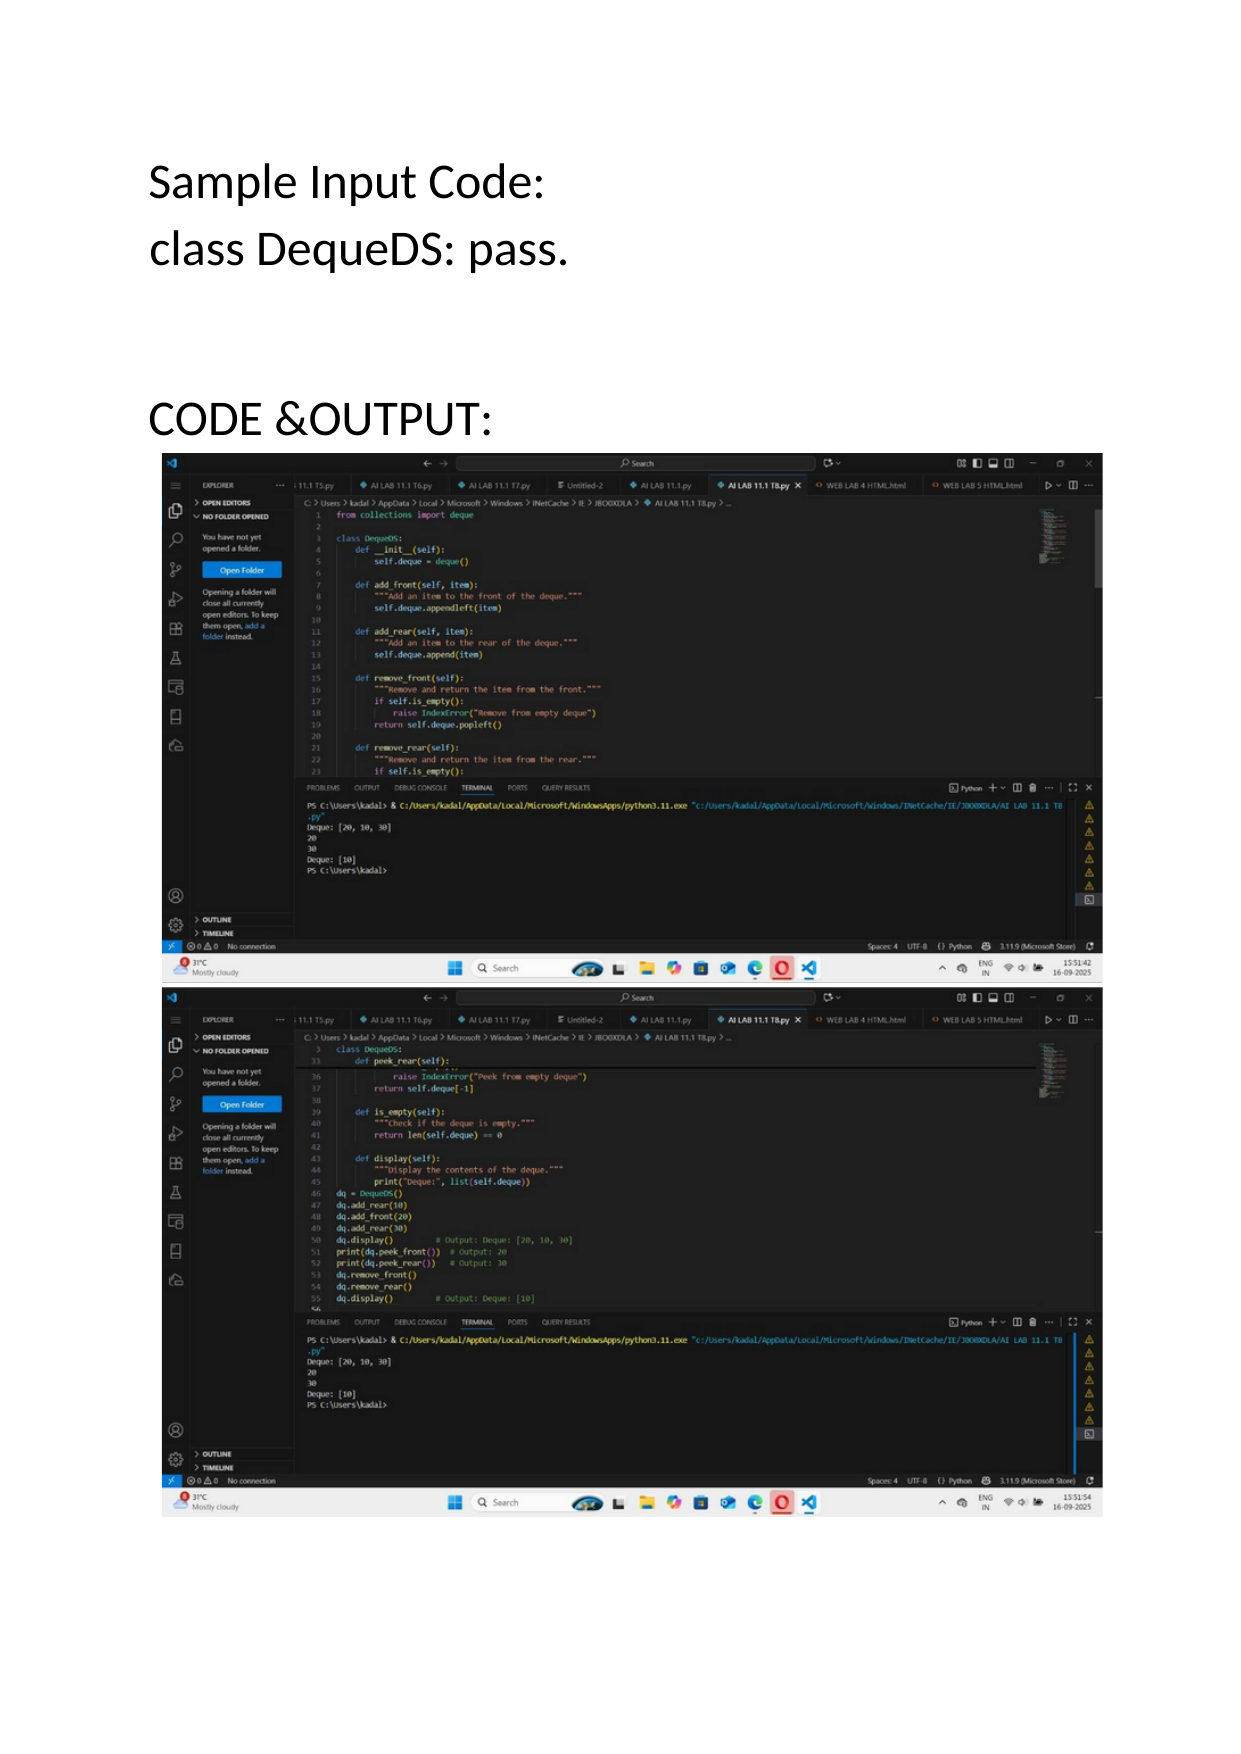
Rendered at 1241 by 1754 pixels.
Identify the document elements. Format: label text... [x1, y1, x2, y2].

text CODE &OUTPUT: [148, 386, 1049, 447]
text Sample Input Code: class DequeDS: pass. [148, 150, 643, 278]
picture [161, 453, 1103, 1517]
